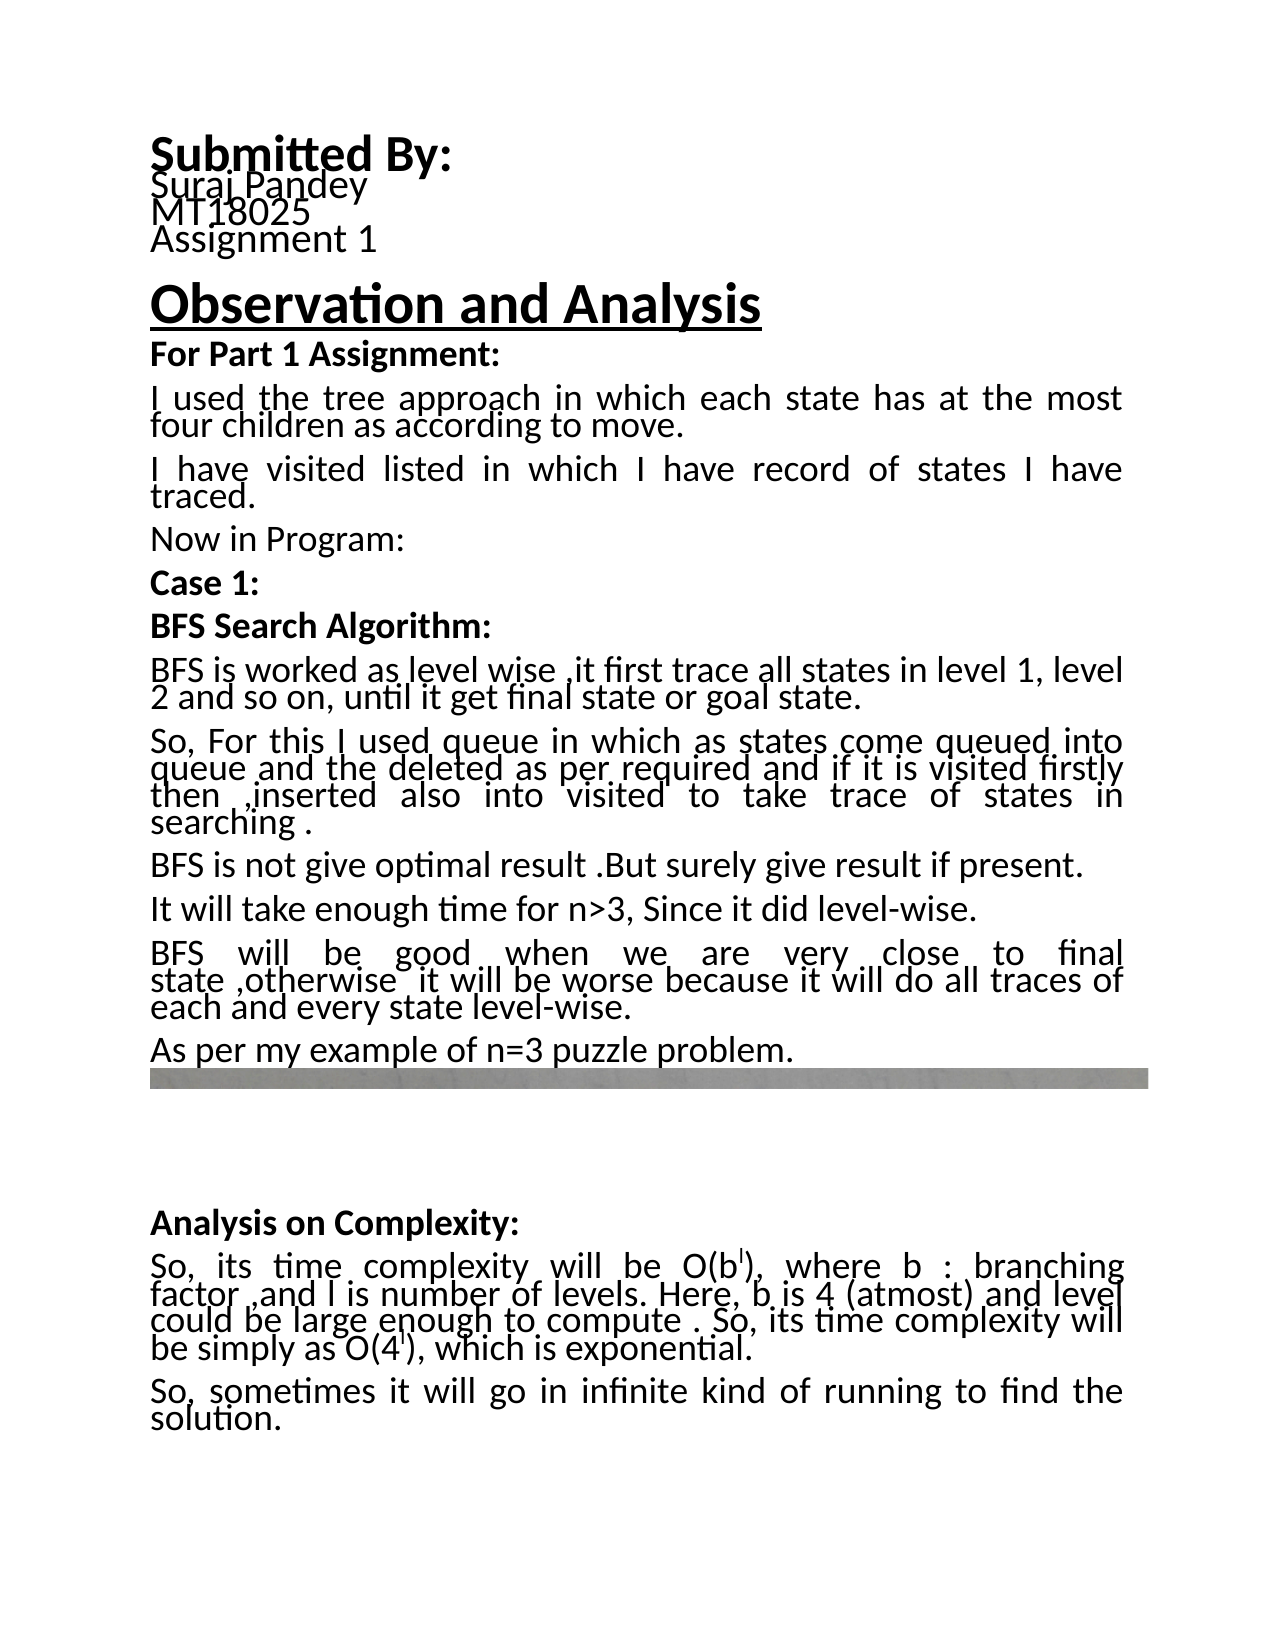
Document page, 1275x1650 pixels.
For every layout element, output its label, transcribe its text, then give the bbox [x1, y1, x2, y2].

text So, For this I used queue in which as states come queued into queue and the deleted as per required and if it is visited firstly then ,inserted also into visited to take trace of states in searching . [150, 732, 1125, 839]
text So, its time complexity will be O(bl), where b : branching factor ,and l is number of levels. Here, b is 4 (atmost) and level could be large enough to compute . So, its time complexity will be simply as O(4l), which is exponential. [150, 1257, 1125, 1365]
text Submitted By: [156, 150, 248, 177]
text Submitted By: [425, 150, 1125, 177]
text Observation and Analysis [688, 302, 1125, 328]
text I have visited listed in which I have record of states I have traced. [150, 459, 1125, 513]
text For Part 1 Assignment: [150, 345, 1125, 372]
text So, sometimes it will go in infinite kind of running to find the solution. [150, 1382, 1125, 1436]
text Assignment 1 [150, 231, 1125, 258]
text Now in Program: [150, 530, 1125, 557]
text Observation and Analysis [150, 302, 683, 327]
text BFS is not give optimal result .But surely give result if present. [150, 856, 1125, 883]
text Submitted By: [255, 150, 422, 177]
text Case 1: [150, 574, 1125, 601]
text It will take enough time for n>3, Since it did level-wise. [150, 900, 1125, 927]
text Suraj Pandey [156, 177, 1125, 204]
text BFS is worked as level wise ,it first trace all states in level 1, level 2 and so on, until it get final state or goal state. [150, 661, 1125, 715]
text Analysis on Complexity: [150, 1214, 1125, 1241]
text I used the tree approach in which each state has at the most four children as according to move. [150, 389, 1125, 443]
text BFS Search Algorithm: [150, 617, 1125, 644]
text As per my example of n=3 puzzle problem. [150, 1041, 1125, 1068]
text MT18025 [150, 204, 1125, 231]
text BFS will be good when we are very close to final state ,otherwise it will be worse because it will do all traces of each and every state level-wise. [150, 943, 1125, 1024]
